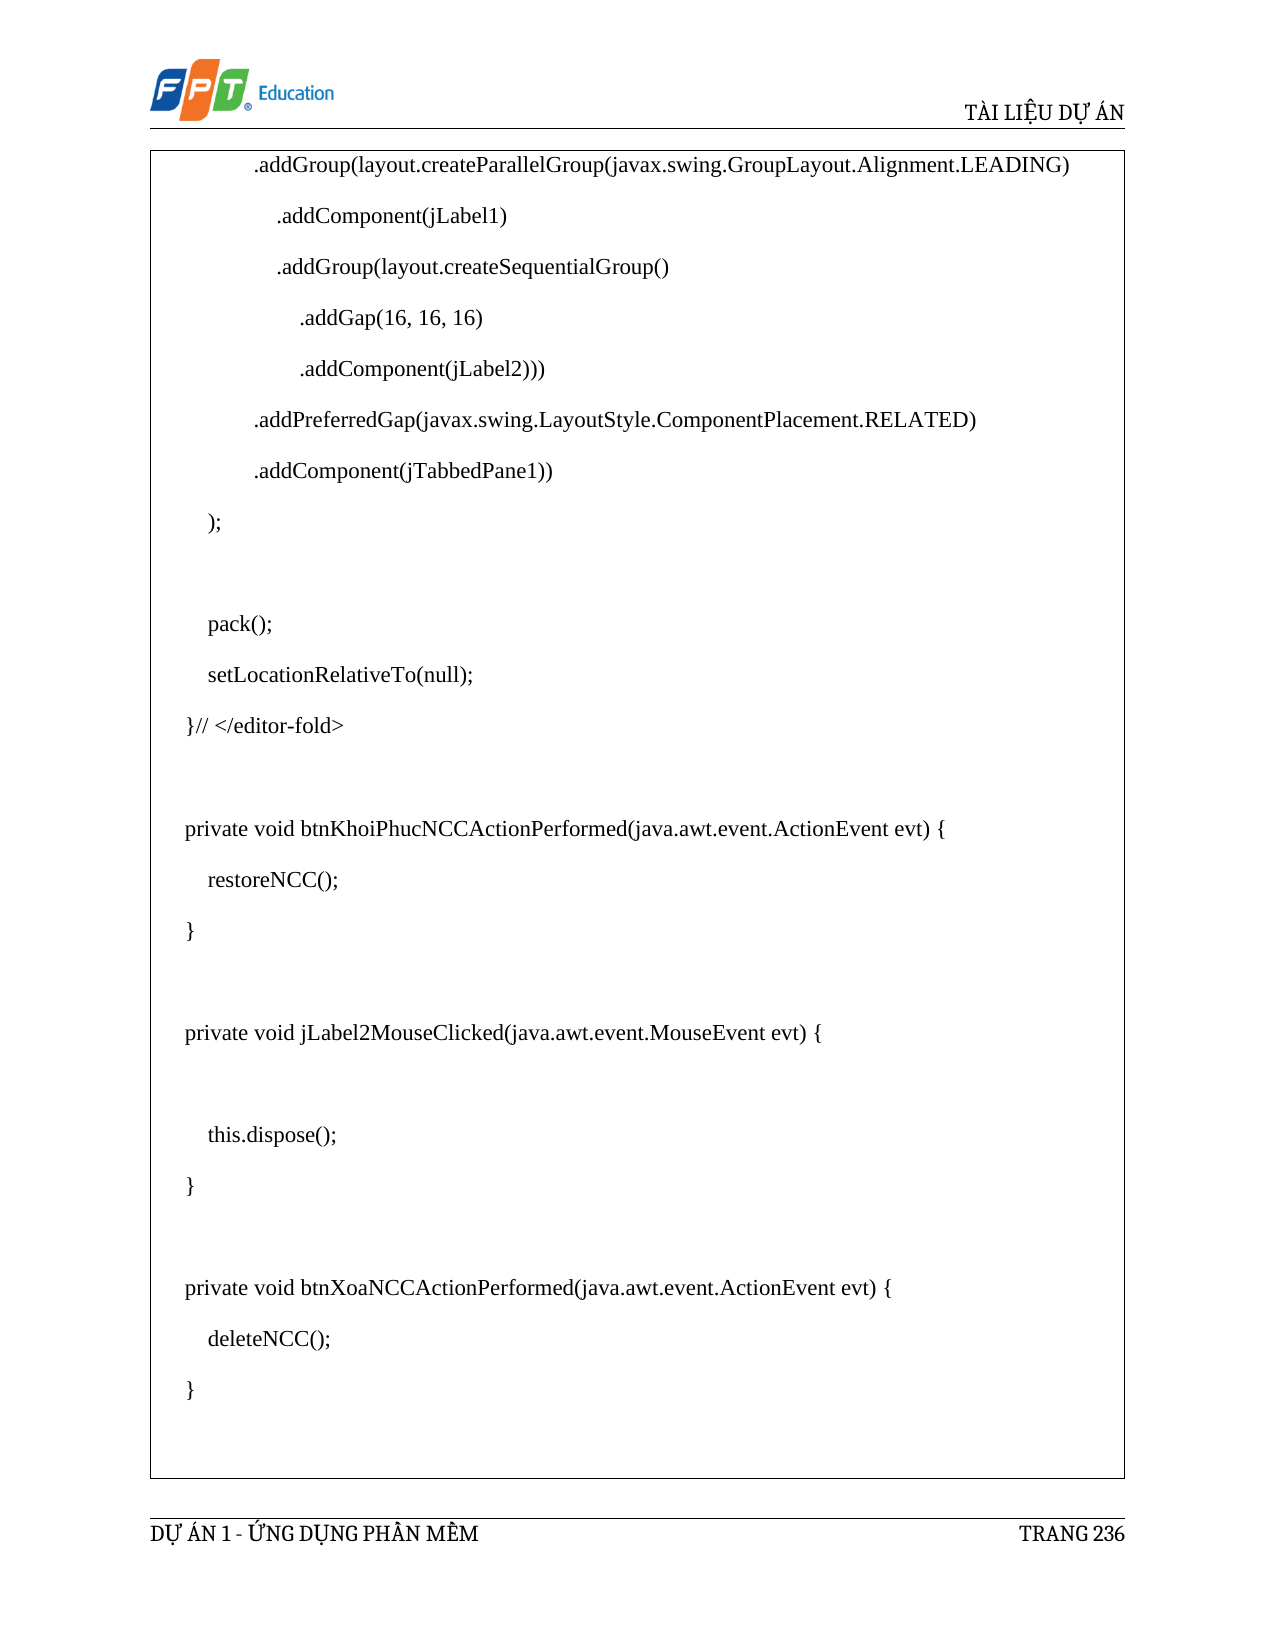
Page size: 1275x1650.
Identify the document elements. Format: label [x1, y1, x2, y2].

picture [150, 59, 336, 121]
table_header [151, 151, 1124, 1478]
